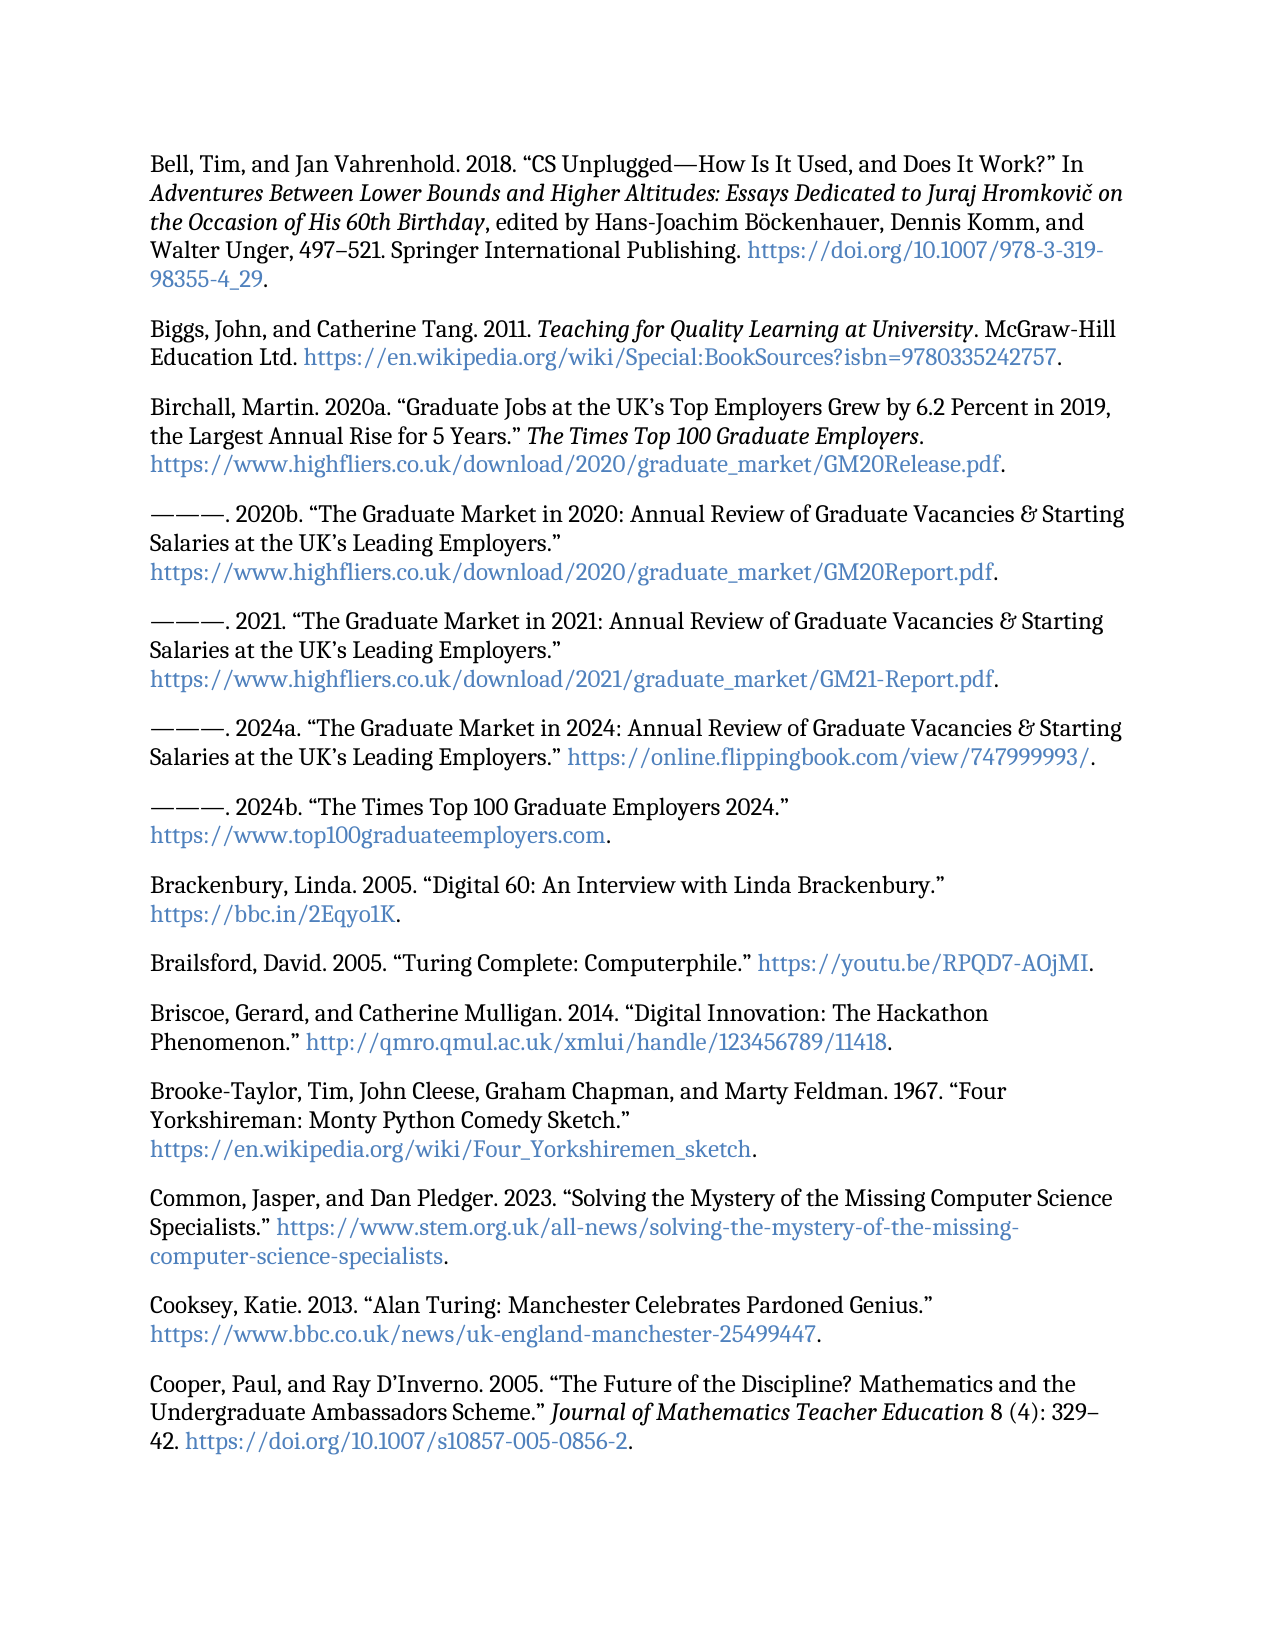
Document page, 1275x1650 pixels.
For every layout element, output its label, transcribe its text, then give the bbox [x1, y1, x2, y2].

text Common, Jasper, and Dan Pledger. 2023. “Solving the Mystery of the Missing Computer Science Specialists.” https://www.stem.org.uk/all-news/solving-the-mystery-of-the-missing-computer-science-specialists. [150, 1184, 1125, 1270]
text Brackenbury, Linda. 2005. “Digital 60: An Interview with Linda Brackenbury.” https://bbc.in/2Eqyo1K. [150, 871, 1125, 928]
text Birchall, Martin. 2020a. “Graduate Jobs at the UK’s Top Employers Grew by 6.2 Percent in 2019, the Largest Annual Rise for 5 Years.” The Times Top 100 Graduate Employers. https://www.highfliers.co.uk/download/2020/graduate_market/GM20Release.pdf. [150, 393, 1125, 479]
text ———. 2020b. “The Graduate Market in 2020: Annual Review of Graduate Vacancies & Starting Salaries at the UK’s Leading Employers.” https://www.highfliers.co.uk/download/2020/graduate_market/GM20Report.pdf. [150, 500, 1125, 586]
text ———. 2024b. “The Times Top 100 Graduate Employers 2024.” https://www.top100graduateemployers.com. [150, 792, 1125, 850]
text ———. 2021. “The Graduate Market in 2021: Annual Review of Graduate Vacancies & Starting Salaries at the UK’s Leading Employers.” https://www.highfliers.co.uk/download/2021/graduate_market/GM21-Report.pdf. [150, 607, 1125, 693]
text Brooke-Taylor, Tim, John Cleese, Graham Chapman, and Marty Feldman. 1967. “Four Yorkshireman: Monty Python Comedy Sketch.” https://en.wikipedia.org/wiki/Four_Yorkshiremen_sketch. [150, 1077, 1125, 1163]
text Cooper, Paul, and Ray D’Inverno. 2005. “The Future of the Discipline? Mathematics and the Undergraduate Ambassadors Scheme.” Journal of Mathematics Teacher Education 8 (4): 329–42. https://doi.org/10.1007/s10857-005-0856-2. [150, 1369, 1125, 1456]
text Brailsford, David. 2005. “Turing Complete: Computerphile.” https://youtu.be/RPQD7-AOjMI. [150, 949, 1125, 978]
text ———. 2024a. “The Graduate Market in 2024: Annual Review of Graduate Vacancies & Starting Salaries at the UK’s Leading Employers.” https://online.flippingbook.com/view/747999993/. [150, 714, 1125, 772]
text Briscoe, Gerard, and Catherine Mulligan. 2014. “Digital Innovation: The Hackathon Phenomenon.” http://qmro.qmul.ac.uk/xmlui/handle/123456789/11418. [150, 999, 1125, 1056]
text Bell, Tim, and Jan Vahrenhold. 2018. “CS Unplugged—How Is It Used, and Does It Work?” In Adventures Between Lower Bounds and Higher Altitudes: Essays Dedicated to Juraj Hromkovič on the Occasion of His 60th Birthday, edited by Hans-Joachim Böckenhauer, Dennis Komm, and Walter Unger, 497–521. Springer International Publishing. https://doi.org/10.1007/978-3-319-98355-4_29. [150, 150, 1125, 294]
text Cooksey, Katie. 2013. “Alan Turing: Manchester Celebrates Pardoned Genius.” https://www.bbc.co.uk/news/uk-england-manchester-25499447. [150, 1291, 1125, 1349]
text Biggs, John, and Catherine Tang. 2011. Teaching for Quality Learning at University. McGraw-Hill Education Ltd. https://en.wikipedia.org/wiki/Special:BookSources?isbn=9780335242757. [150, 314, 1125, 372]
